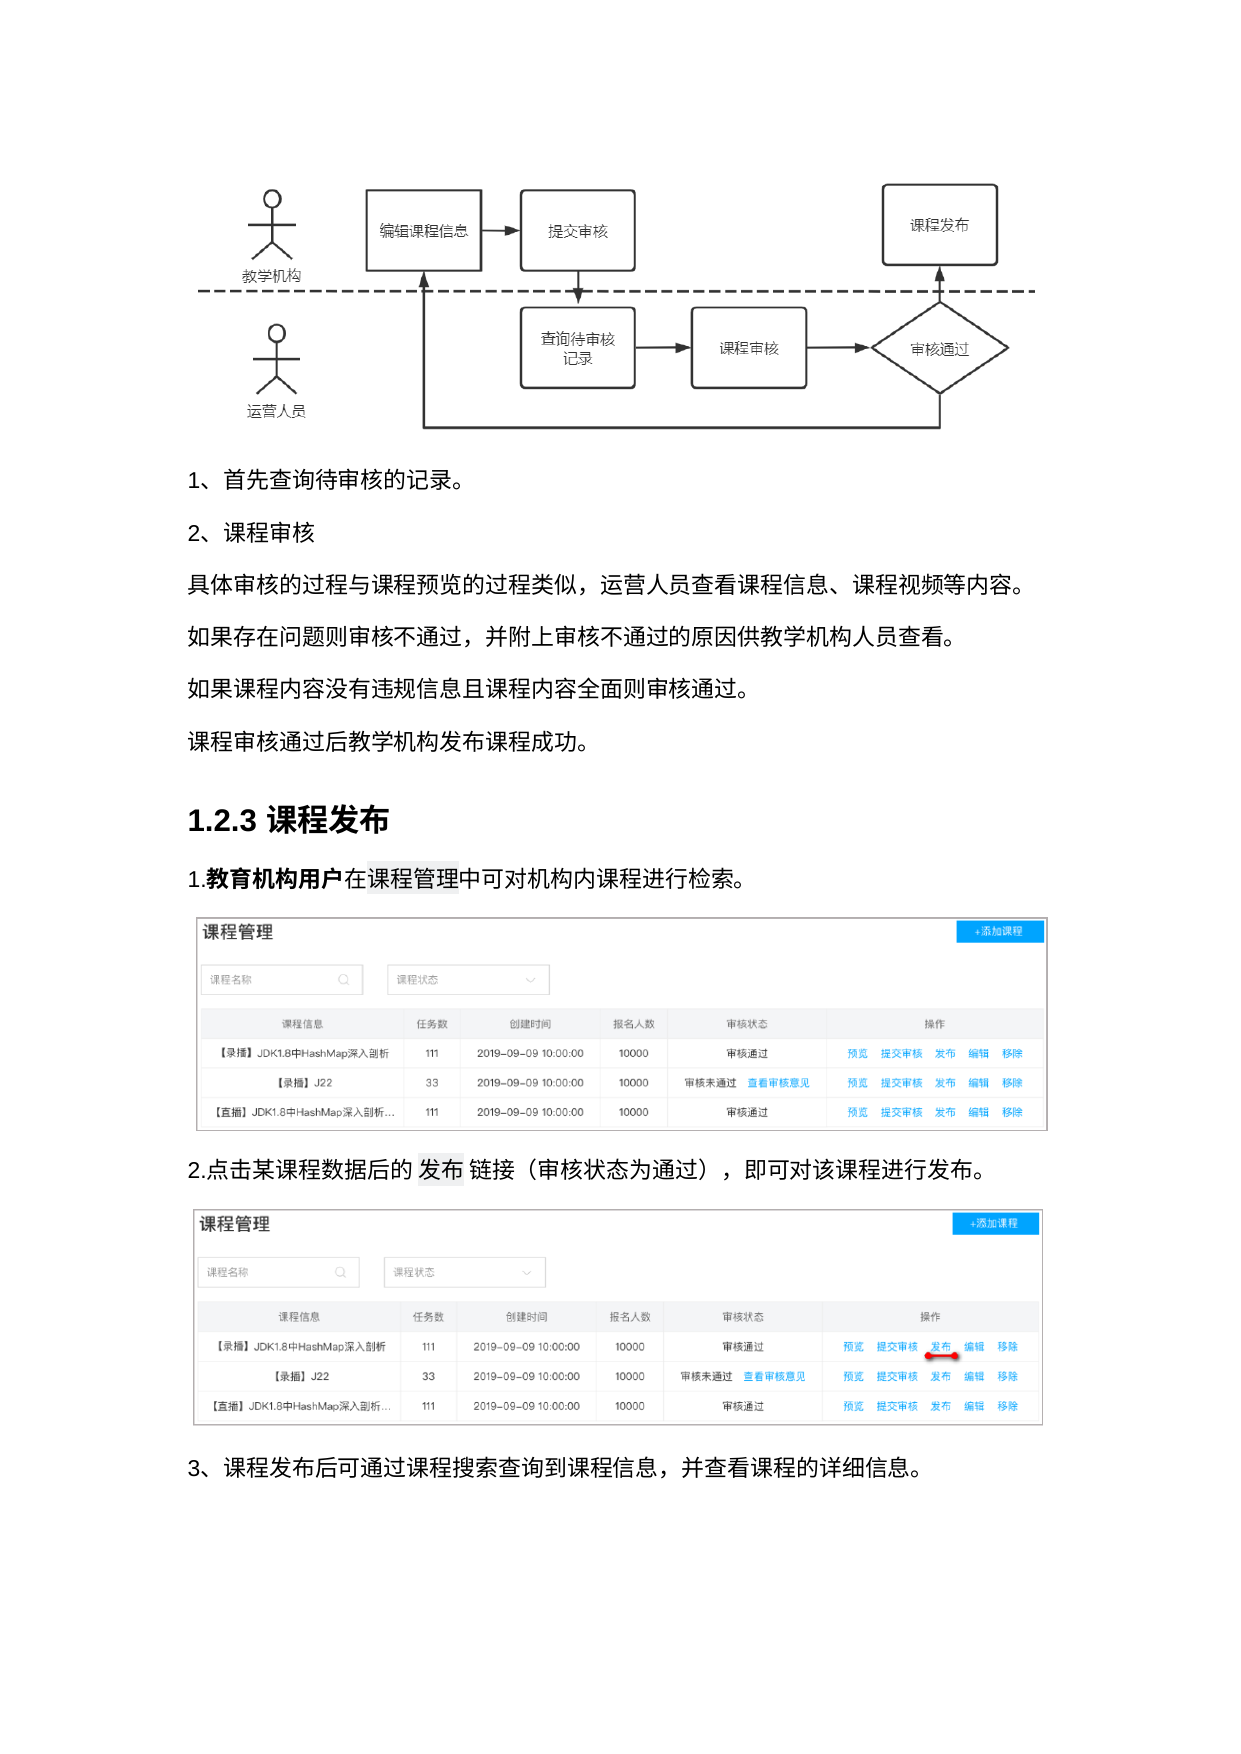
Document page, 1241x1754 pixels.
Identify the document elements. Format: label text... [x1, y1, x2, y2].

text 如果课程内容没有违规信息且课程内容全面则审核通过。 [187, 671, 1053, 704]
text 1、首先查询待审核的记录。 [187, 462, 1053, 495]
picture [188, 150, 1052, 444]
text 课程审核通过后教学机构发布课程成功。 [187, 724, 1053, 757]
text 2、课程审核 [187, 514, 1053, 548]
text 1.教育机构用户在课程管理中可对机构内课程进行检索。 [187, 861, 367, 894]
text 3、课程发布后可通过课程搜索查询到课程信息，并查看课程的详细信息。 [187, 1450, 1053, 1483]
text 具体审核的过程与课程预览的过程类似，运营人员查看课程信息、课程视频等内容。 [187, 567, 1053, 600]
picture [188, 1204, 1052, 1432]
picture [188, 913, 1052, 1134]
text 1.2.3 课程发布 [187, 795, 1053, 840]
text 2.点击某课程数据后的 发布 链接（审核状态为通过），即可对该课程进行发布。 [187, 1152, 1053, 1186]
text 如果存在问题则审核不通过，并附上审核不通过的原因供教学机构人员查看。 [187, 619, 1053, 652]
text 1.教育机构用户在课程管理中可对机构内课程进行检索。 [459, 861, 1053, 894]
